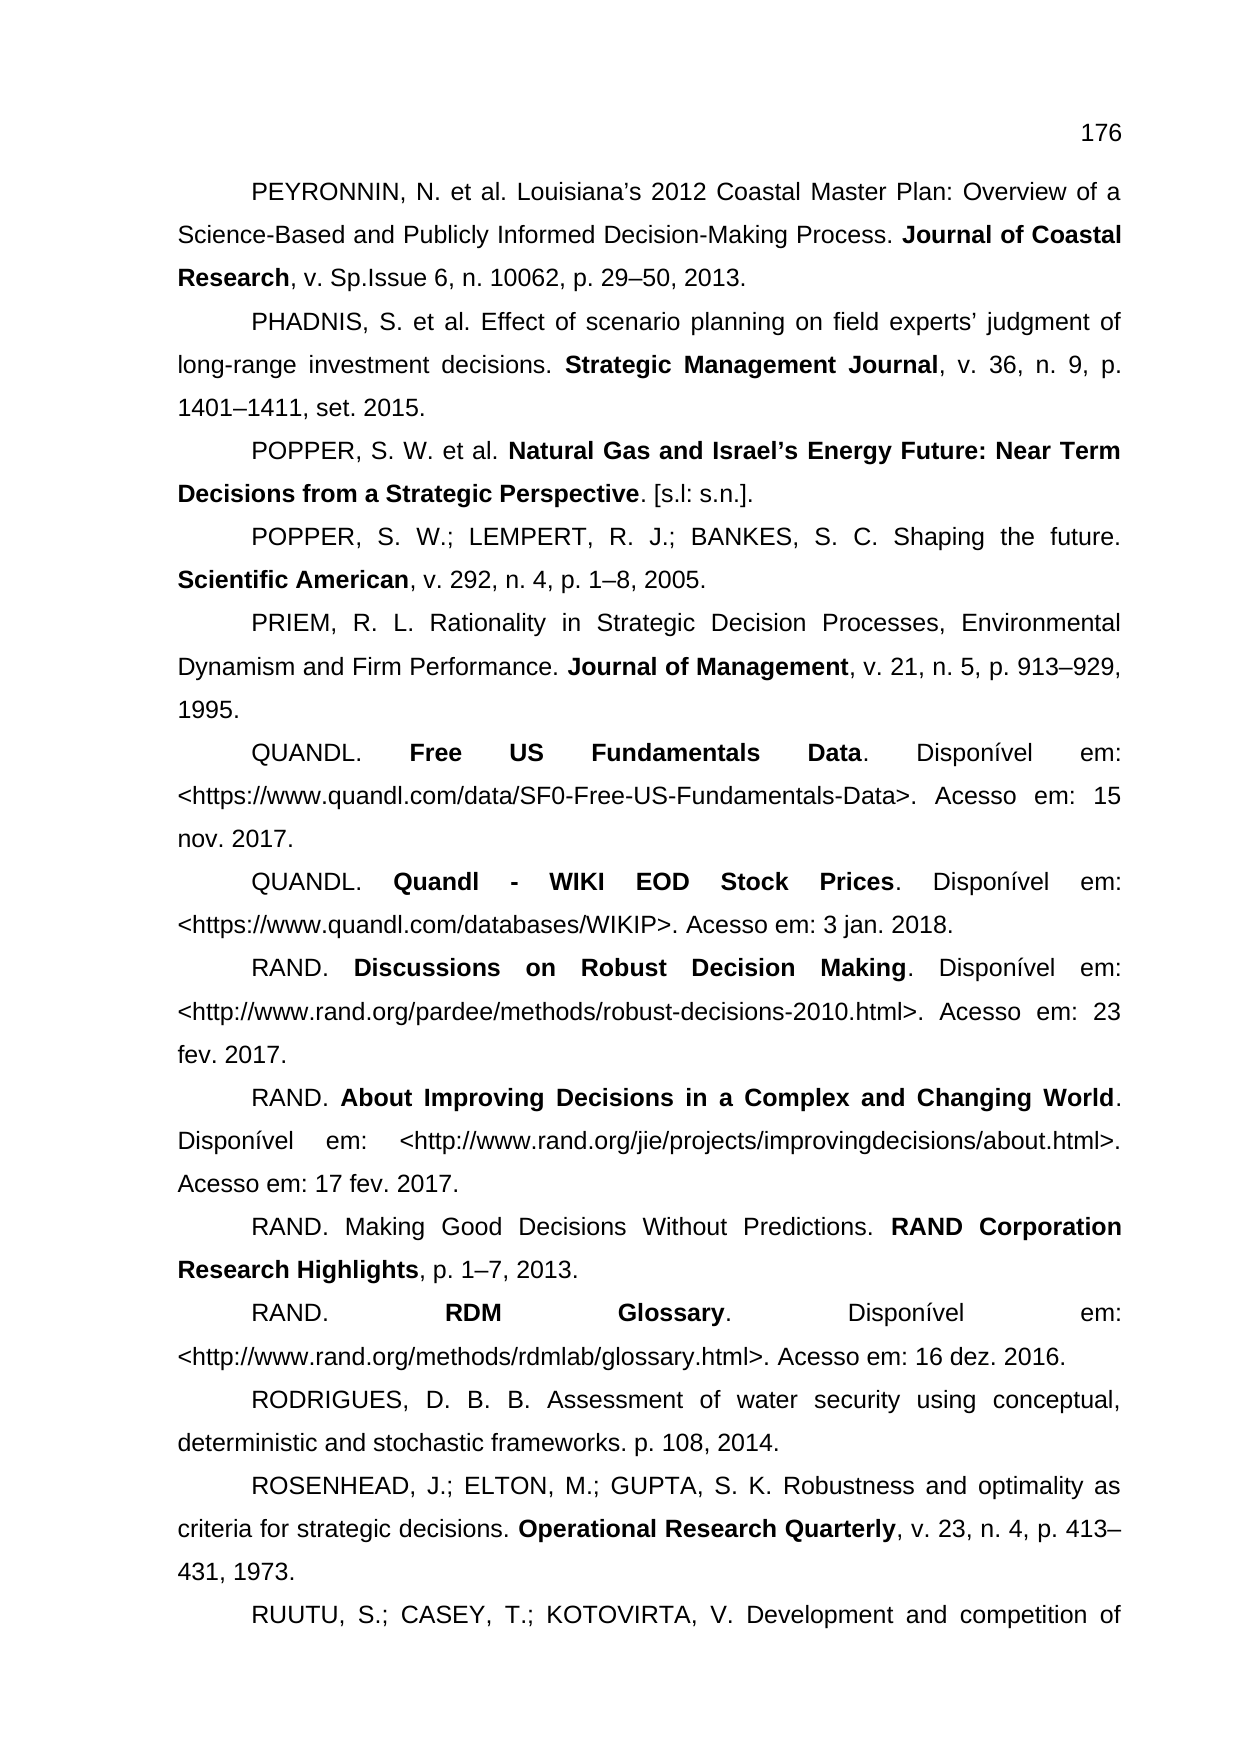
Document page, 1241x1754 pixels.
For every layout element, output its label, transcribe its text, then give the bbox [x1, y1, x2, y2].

text POPPER, S. W. et al. Natural Gas and Israel’s Energy Future: Near Term Decisions from a Strategic Perspective. [s.l: s.n.]. [177, 436, 1122, 508]
text POPPER, S. W.; LEMPERT, R. J.; BANKES, S. C. Shaping the future. Scientific American, v. 292, n. 4, p. 1–8, 2005. [177, 522, 1122, 594]
text RAND. Making Good Decisions Without Predictions. RAND Corporation Research Highlights, p. 1–7, 2013. [177, 1212, 1122, 1284]
text QUANDL. Quandl - WIKI EOD Stock Prices. Disponível em: <https://www.quandl.com/databases/WIKIP>. Acesso em: 3 jan. 2018. [177, 867, 1122, 939]
text RODRIGUES, D. B. B. Assessment of water security using conceptual, deterministic and stochastic frameworks. p. 108, 2014. [177, 1385, 1122, 1457]
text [177, 1600, 1122, 1629]
text RAND. About Improving Decisions in a Complex and Changing World. Disponível em: <http://www.rand.org/jie/projects/improvingdecisions/about.html>. Acesso em: 17 fev. 2017. [177, 1083, 1122, 1198]
text RAND. RDM Glossary. Disponível em: <http://www.rand.org/methods/rdmlab/glossary.html>. Acesso em: 16 dez. 2016. [177, 1298, 1122, 1370]
text RAND. Discussions on Robust Decision Making. Disponível em: <http://www.rand.org/pardee/methods/robust-decisions-2010.html>. Acesso em: 23 fev. 2017. [177, 953, 1122, 1068]
text PEYRONNIN, N. et al. Louisiana’s 2012 Coastal Master Plan: Overview of a Science-Based and Publicly Informed Decision-Making Process. Journal of Coastal Research, v. Sp.Issue 6, n. 10062, p. 29–50, 2013. [177, 177, 1122, 292]
text PRIEM, R. L. Rationality in Strategic Decision Processes, Environmental Dynamism and Firm Performance. Journal of Management, v. 21, n. 5, p. 913–929, 1995. [177, 608, 1122, 723]
text ROSENHEAD, J.; ELTON, M.; GUPTA, S. K. Robustness and optimality as criteria for strategic decisions. Operational Research Quarterly, v. 23, n. 4, p. 413–431, 1973. [177, 1471, 1122, 1586]
text QUANDL. Free US Fundamentals Data. Disponível em: <https://www.quandl.com/data/SF0-Free-US-Fundamentals-Data>. Acesso em: 15 nov. 2017. [177, 738, 1122, 853]
text PHADNIS, S. et al. Effect of scenario planning on field experts’ judgment of long-range investment decisions. Strategic Management Journal, v. 36, n. 9, p. 1401–1411, set. 2015. [177, 307, 1122, 422]
